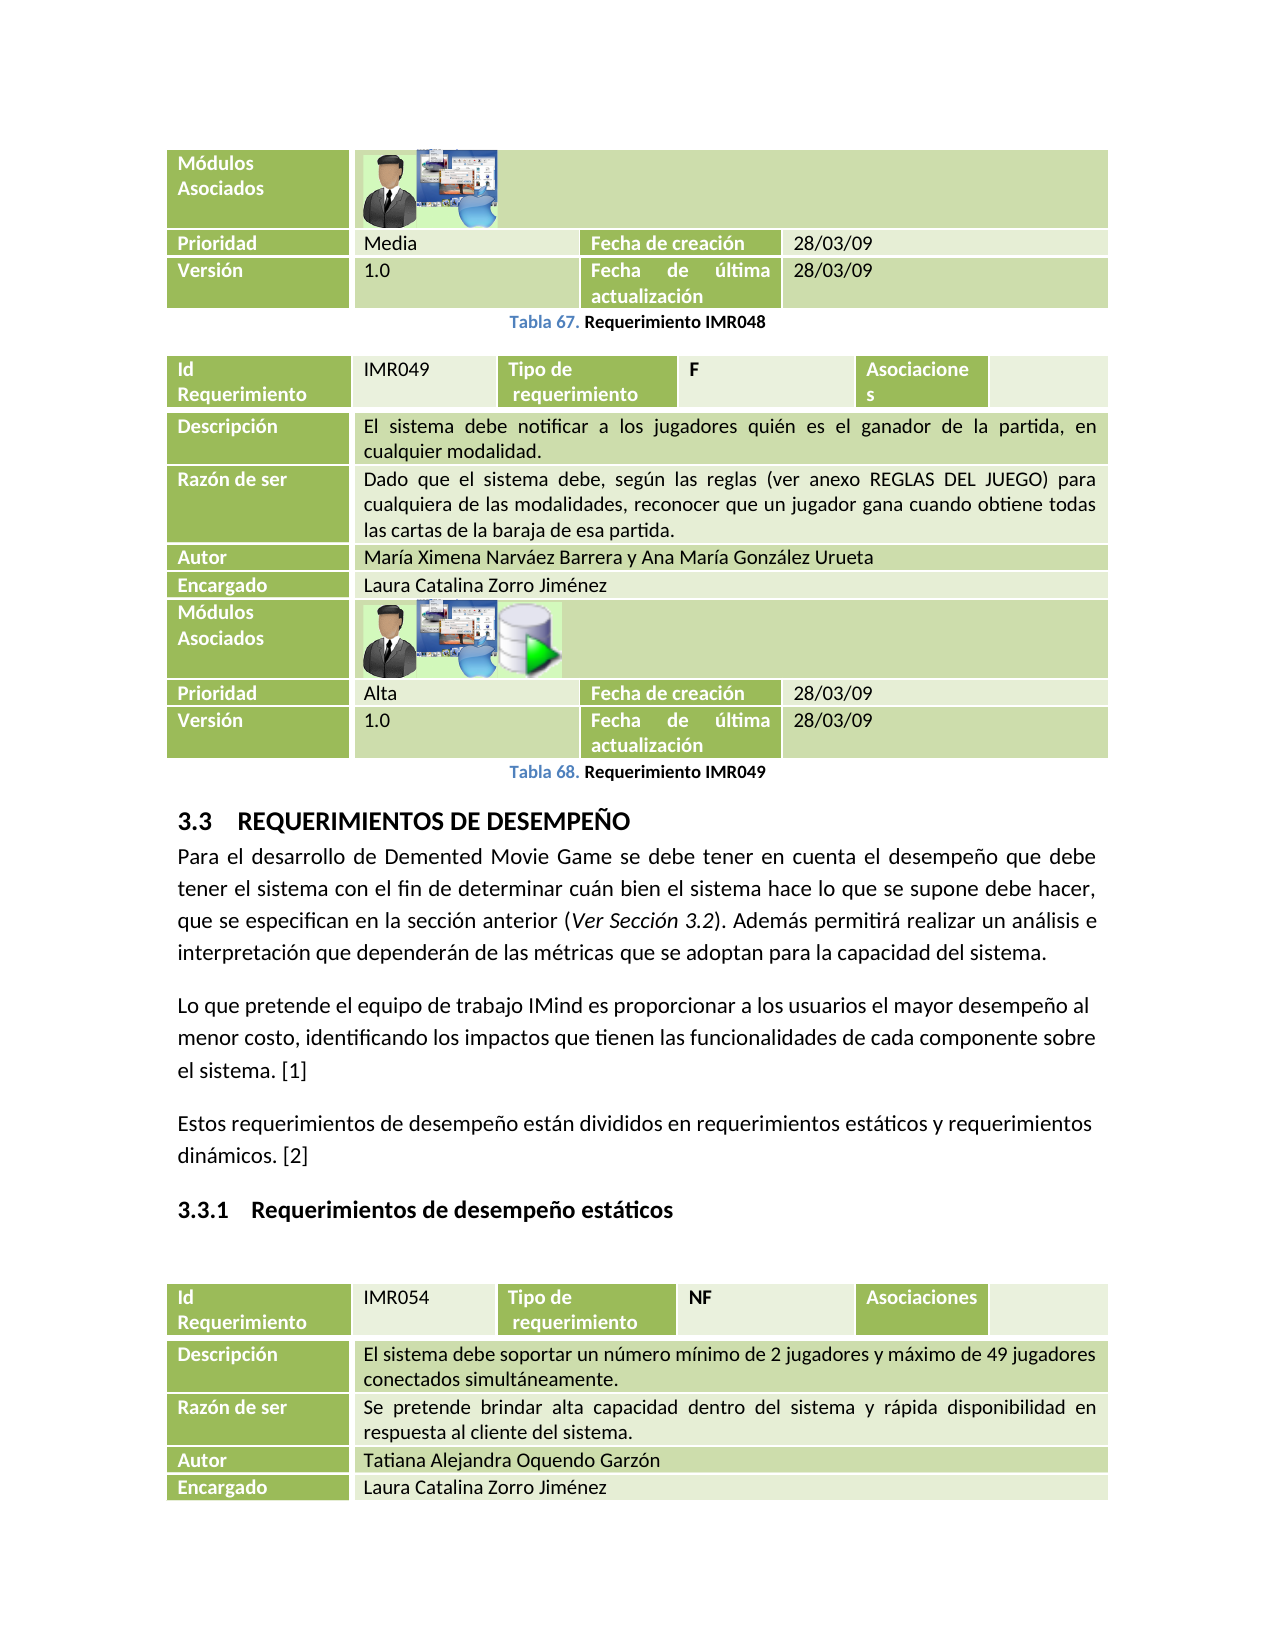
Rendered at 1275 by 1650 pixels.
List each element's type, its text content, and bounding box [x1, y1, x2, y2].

table_cell Autor [167, 1447, 349, 1472]
table_cell [355, 150, 416, 228]
text Para el desarrollo de Demented Movie Game se debe tener en cuenta el desempeño que debe tener el sistema con el fin de determinar cuán bien el sistema hace lo que se supone debe hacer, que se especifican en la sección anterior (Ver Sección 3.2). Además permitirá realizar un análisis e interpretación que dependerán de las métricas que se adoptan para la capacidad del sistema. [177, 842, 1098, 966]
table_header [990, 356, 1108, 407]
table_cell Prioridad [167, 680, 349, 705]
table_cell Fecha de última actualización [581, 258, 781, 308]
table_header IMR054 [353, 1284, 495, 1335]
table_cell [498, 600, 1108, 678]
table_cell Se pretende brindar alta capacidad dentro del sistema y rápida disponibilidad en respuesta al cliente del sistema. [355, 1394, 1108, 1445]
table_cell Fecha de última actualización [581, 707, 781, 758]
table_cell 1.0 [355, 707, 579, 758]
table_cell Alta [355, 680, 579, 705]
table_cell Descripción [167, 413, 349, 464]
table_cell Módulos Asociados [167, 150, 349, 228]
table_cell 28/03/09 [783, 680, 1108, 705]
table_cell El sistema debe soportar un número mínimo de 2 jugadores y máximo de 49 jugadores conectados simultáneamente. [355, 1341, 1108, 1392]
table_cell [355, 600, 416, 678]
table_header Asociaciones [856, 356, 988, 407]
table_header IMR049 [353, 356, 496, 407]
table_cell Autor [167, 545, 349, 570]
table_header Id Requerimiento [167, 356, 351, 407]
table_cell El sistema debe notificar a los jugadores quién es el ganador de la partida, en cualquier modalidad. [355, 413, 1108, 464]
table_cell [498, 150, 1108, 228]
table_cell Versión [167, 707, 349, 758]
table_cell Descripción [167, 1341, 349, 1392]
table_header NF [678, 1284, 854, 1335]
table_cell Razón de ser [167, 1394, 349, 1445]
table_header [990, 1284, 1108, 1335]
table_header Tipo de requerimiento [498, 356, 677, 407]
table_cell Fecha de creación [580, 230, 781, 255]
table_cell Versión [167, 258, 349, 308]
subtitle REQUERIMIENTOS DE DESEMPEÑO [177, 804, 1098, 837]
picture [363, 599, 562, 678]
table_cell Razón de ser [167, 466, 349, 542]
table_cell Dado que el sistema debe, según las reglas (ver anexo REGLAS DEL JUEGO) para cualquiera de las modalidades, reconocer que un jugador gana cuando obtiene todas las cartas de la baraja de esa partida. [355, 466, 1108, 542]
text Estos requerimientos de desempeño están divididos en requerimientos estáticos y requerimientos dinámicos. [2] [177, 1109, 1098, 1169]
table_cell Laura Catalina Zorro Jiménez [355, 1475, 1108, 1500]
table_cell Media [355, 230, 579, 255]
table_cell Laura Catalina Zorro Jiménez [355, 572, 1108, 597]
table_cell 1.0 [355, 258, 579, 308]
table_header Tipo de requerimiento [498, 1284, 676, 1335]
table_cell Tatiana Alejandra Oquendo Garzón [355, 1447, 1108, 1472]
table_cell Encargado [167, 572, 349, 597]
table_header Id Requerimiento [167, 1284, 351, 1335]
table_cell María Ximena Narváez Barrera y Ana María González Urueta [355, 545, 1108, 570]
table_header F [679, 356, 854, 407]
table_cell Prioridad [167, 230, 349, 255]
text Lo que pretende el equipo de trabajo IMind es proporcionar a los usuarios el mayor desempeño al menor costo, identificando los impactos que tienen las funcionalidades de cada componente sobre el sistema. [1] [177, 991, 1098, 1084]
table_cell Módulos Asociados [167, 600, 349, 678]
table_cell Fecha de creación [580, 680, 781, 705]
table_cell Encargado [167, 1475, 349, 1500]
table_cell 28/03/09 [783, 258, 1108, 308]
subtitle Requerimientos de desempeño estáticos [177, 1194, 1098, 1224]
picture [363, 149, 498, 228]
table_header Asociaciones [856, 1284, 988, 1335]
table_cell 28/03/09 [783, 707, 1108, 758]
table_cell 28/03/09 [783, 230, 1108, 255]
